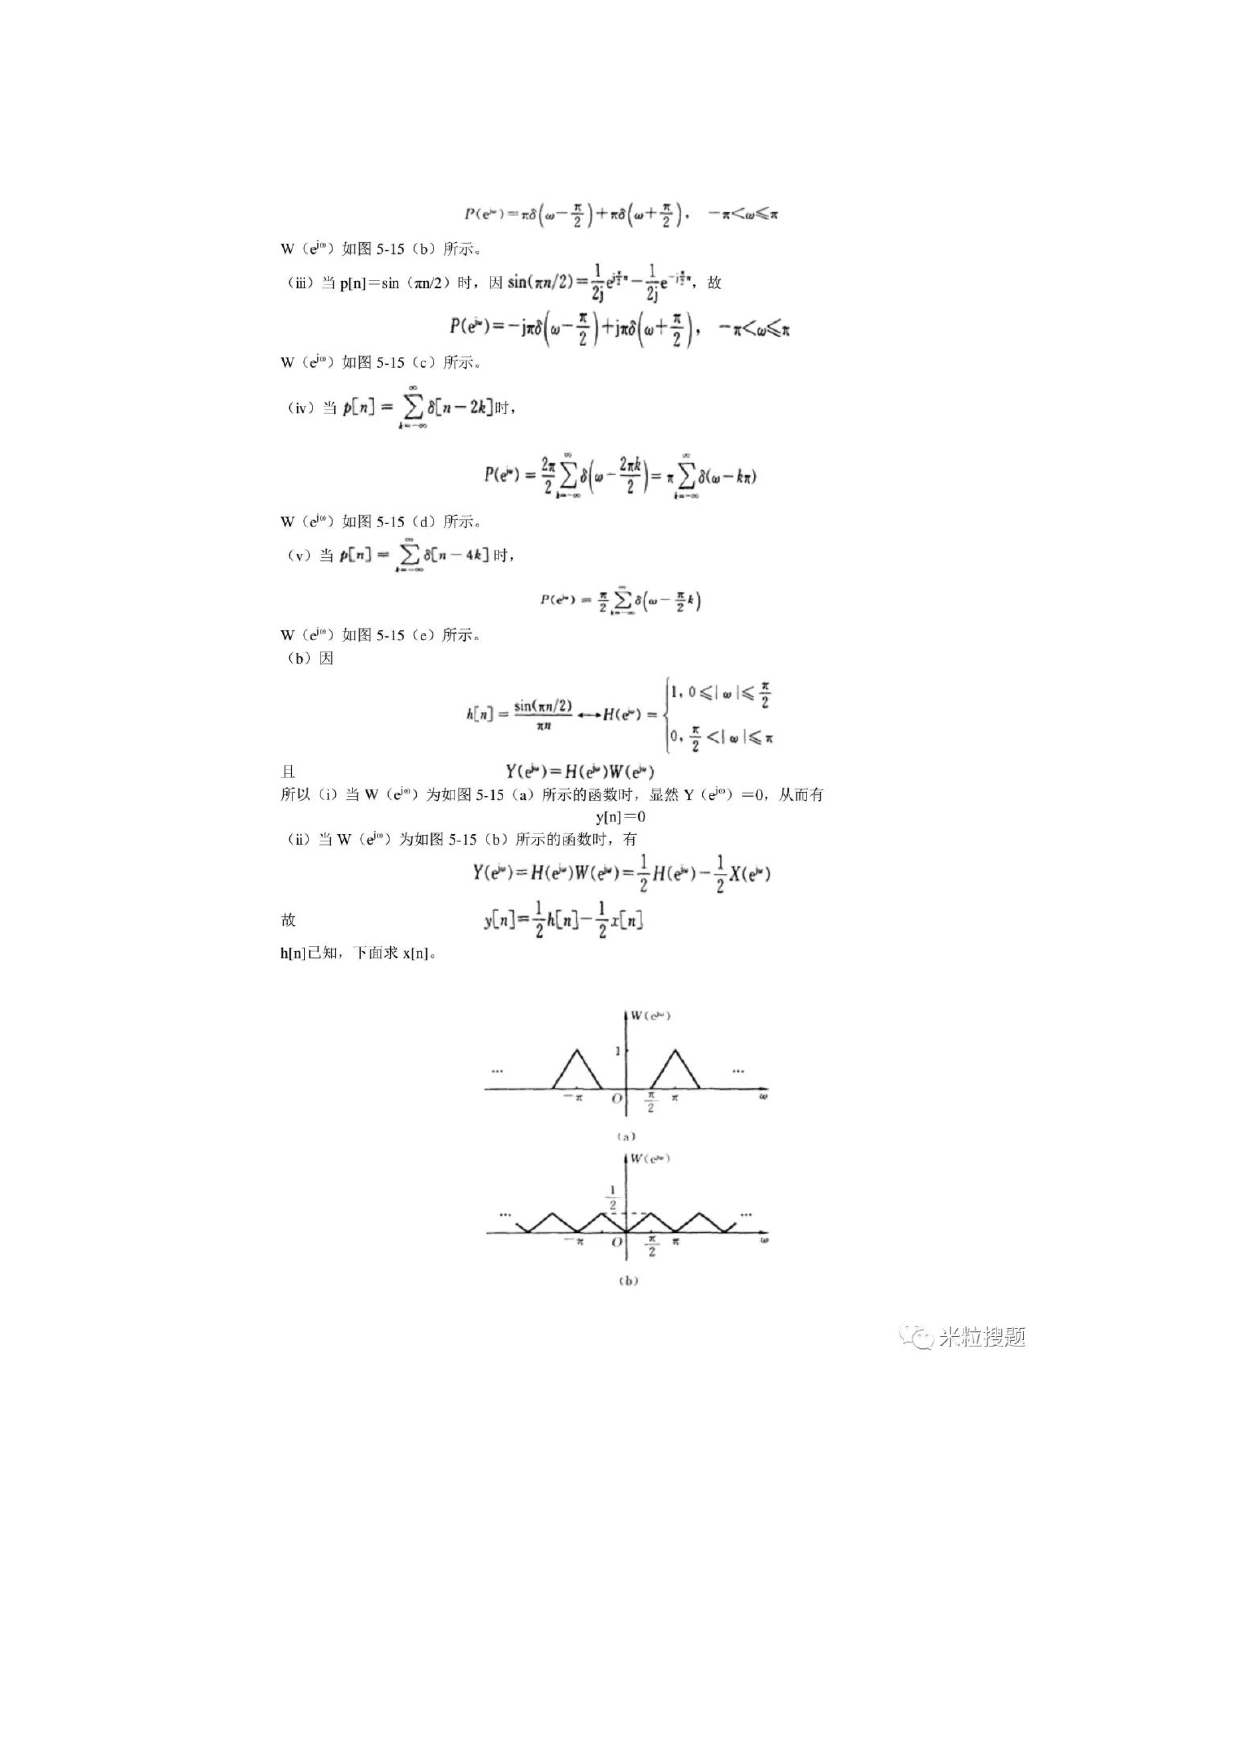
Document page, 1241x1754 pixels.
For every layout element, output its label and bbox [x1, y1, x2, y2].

picture [187, 152, 1053, 1375]
